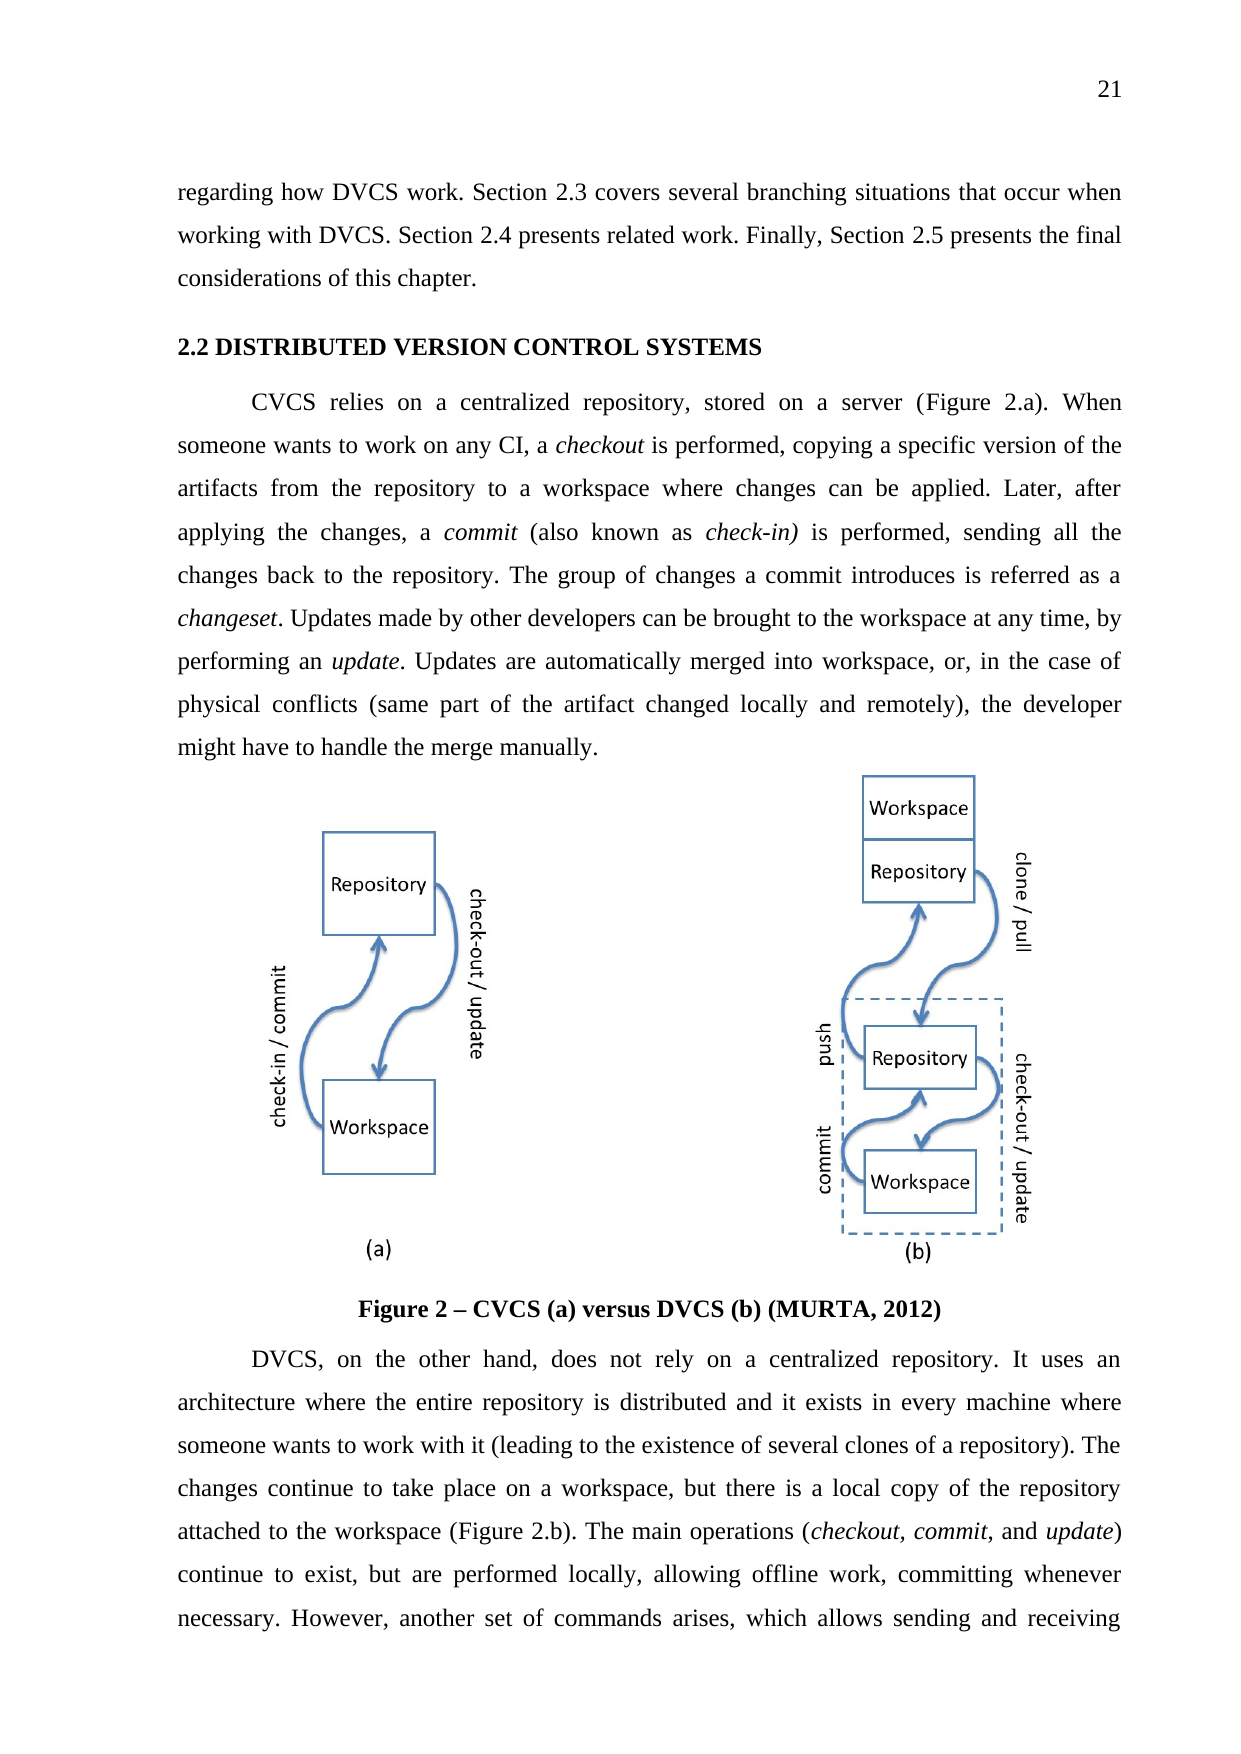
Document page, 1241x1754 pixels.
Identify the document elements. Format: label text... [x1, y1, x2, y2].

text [177, 177, 1122, 292]
text Figure 2 – CVCS (a) versus DVCS (b) (MURTA, 2012) [177, 1294, 1122, 1323]
subtitle Distributed Version Control Systems [177, 332, 1122, 360]
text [177, 1344, 1122, 1631]
picture [255, 775, 1045, 1280]
text CVCS relies on a centralized repository, stored on a server (Figure 2.a). When someone wants to work on any CI, a checkout is performed, copying a specific version of the artifacts from the repository to a workspace where changes can be applied. Later, after applying the changes, a commit (also known as check-in) is performed, sending all the changes back to the repository. The group of changes a commit introduces is referred as a changeset. Updates made by other developers can be brought to the workspace at any time, by performing an update. Updates are automatically merged into workspace, or, in the case of physical conflicts (same part of the artifact changed locally and remotely), the developer might have to handle the merge manually. [177, 387, 1122, 761]
